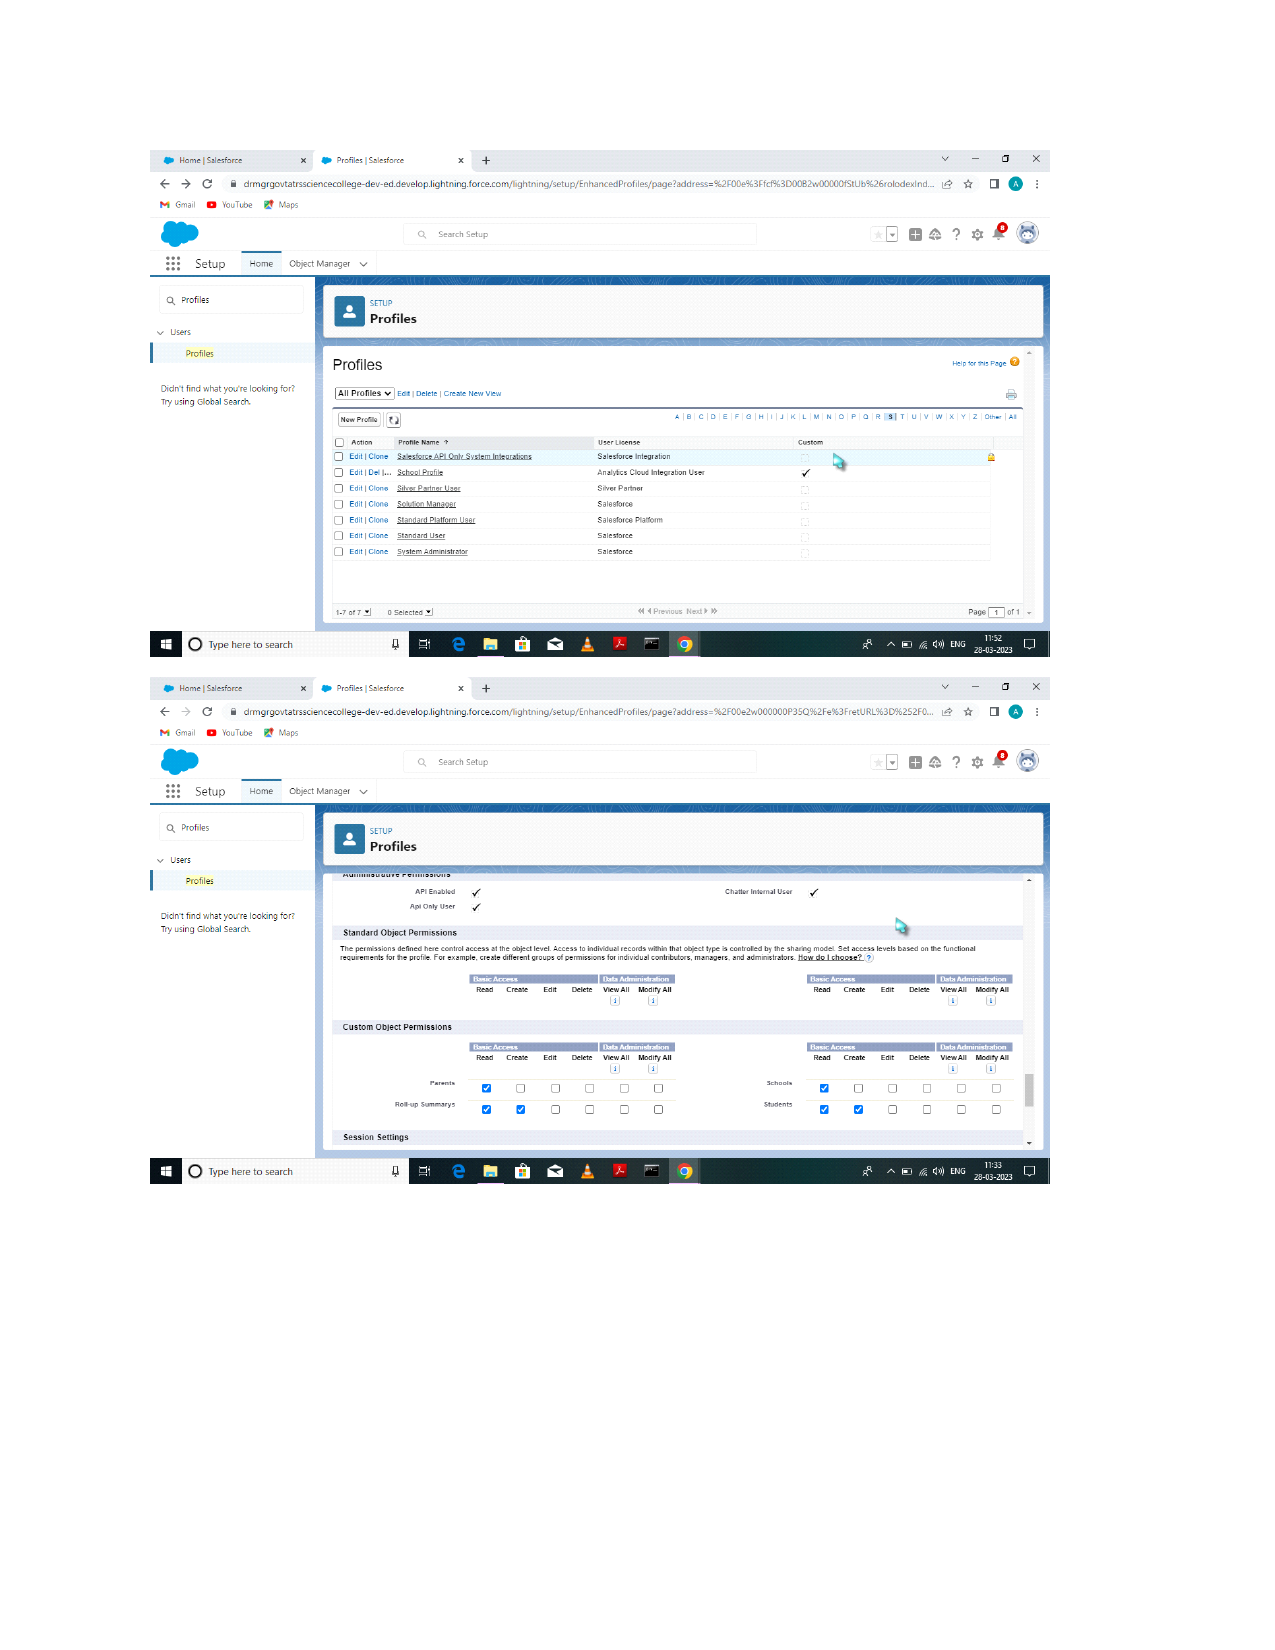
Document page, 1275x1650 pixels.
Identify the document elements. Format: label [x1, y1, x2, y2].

picture [150, 677, 1050, 1184]
picture [150, 150, 1050, 657]
